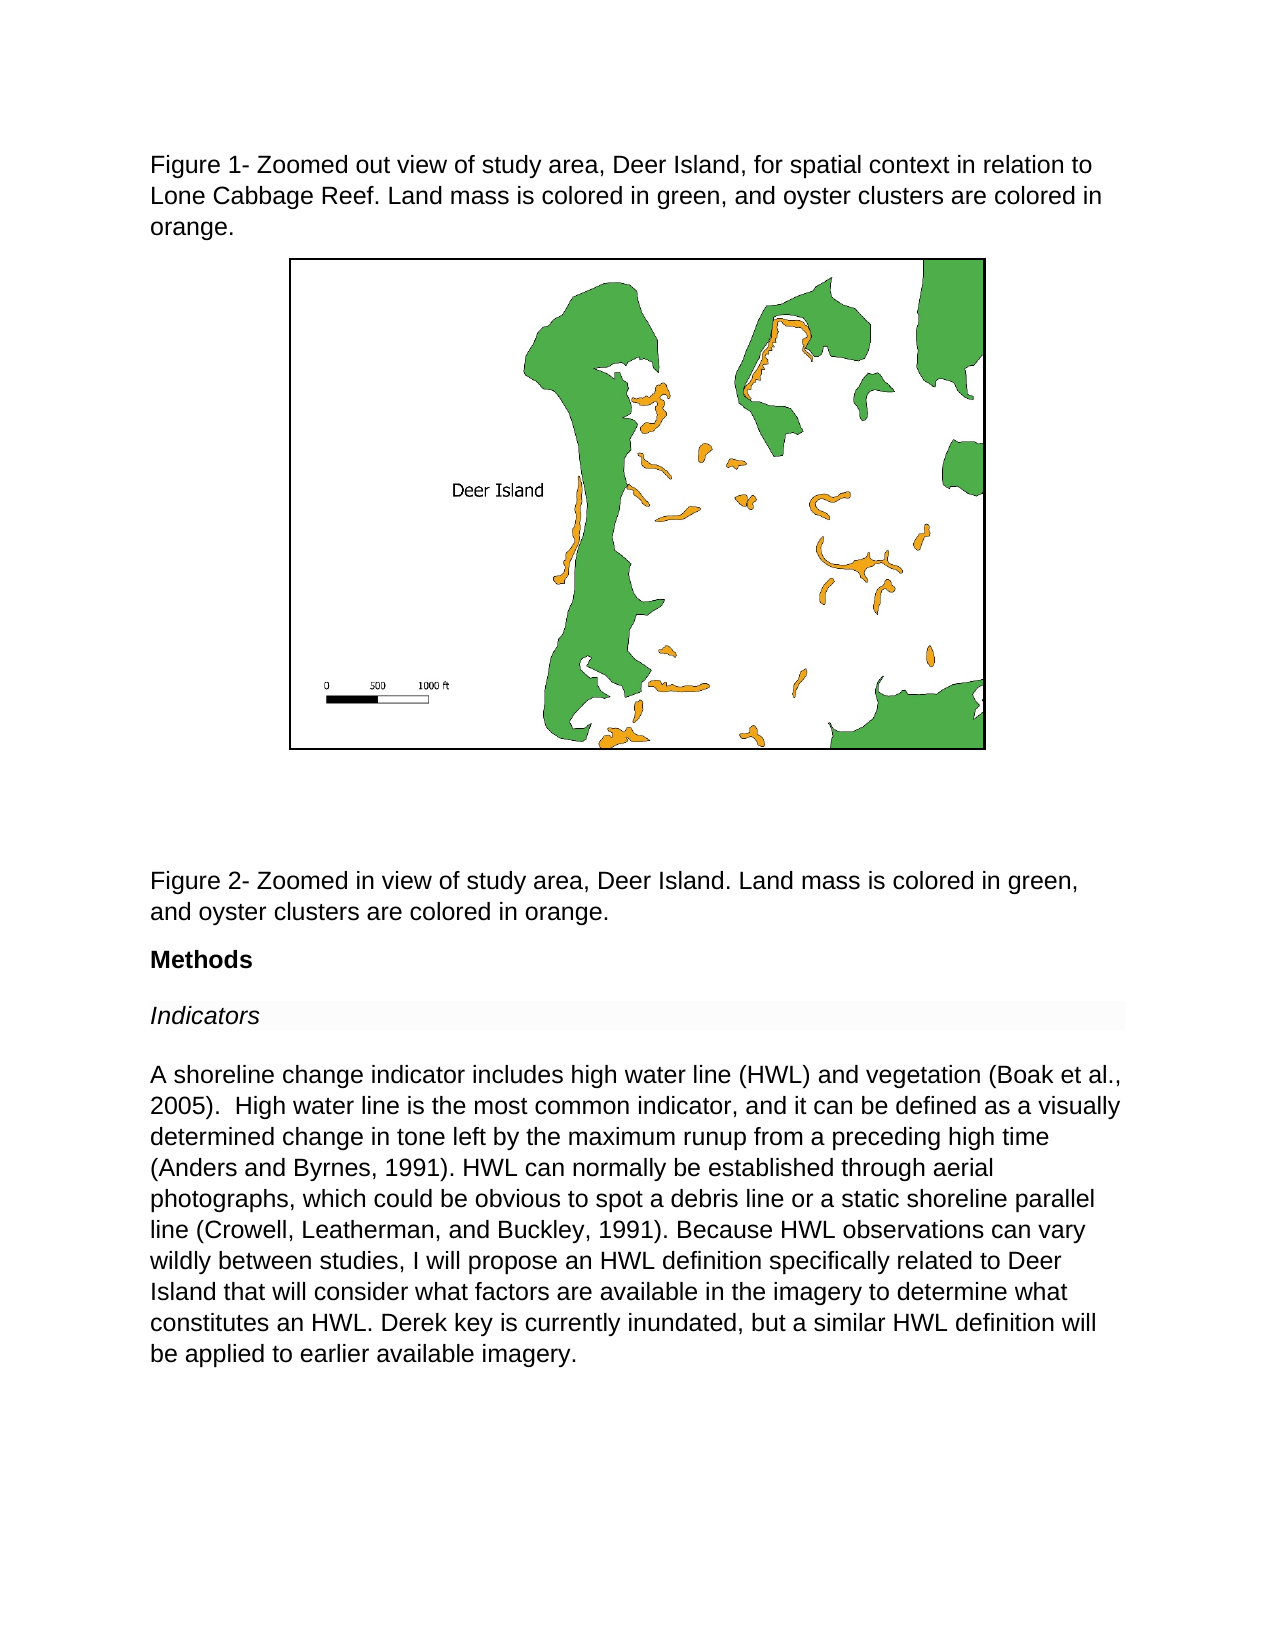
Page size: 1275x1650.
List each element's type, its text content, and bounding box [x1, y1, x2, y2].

text Indicators [150, 1001, 1125, 1030]
text Figure 2- Zoomed in view of study area, Deer Island. Land mass is colored in green, and oyster clusters are colored in orange. [150, 866, 1125, 926]
text Methods [150, 945, 1125, 974]
text A shoreline change indicator includes high water line (HWL) and vegetation (Boak et al., 2005). High water line is the most common indicator, and it can be defined as a visually determined change in tone left by the maximum runup from a preceding high time (Anders and Byrnes, 1991). HWL can normally be established through aerial photographs, which could be obvious to spot a debris line or a static shoreline parallel line (Crowell, Leatherman, and Buckley, 1991). Because HWL observations can vary wildly between studies, I will propose an HWL definition specifically related to Deer Island that will consider what factors are available in the imagery to determine what constitutes an HWL. Derek key is currently inundated, but a similar HWL definition will be applied to earlier available imagery. [150, 1060, 1125, 1368]
picture [291, 260, 983, 748]
text Figure 1- Zoomed out view of study area, Deer Island, for spatial context in relation to Lone Cabbage Reef. Land mass is colored in green, and oyster clusters are colored in orange. [150, 150, 1125, 241]
